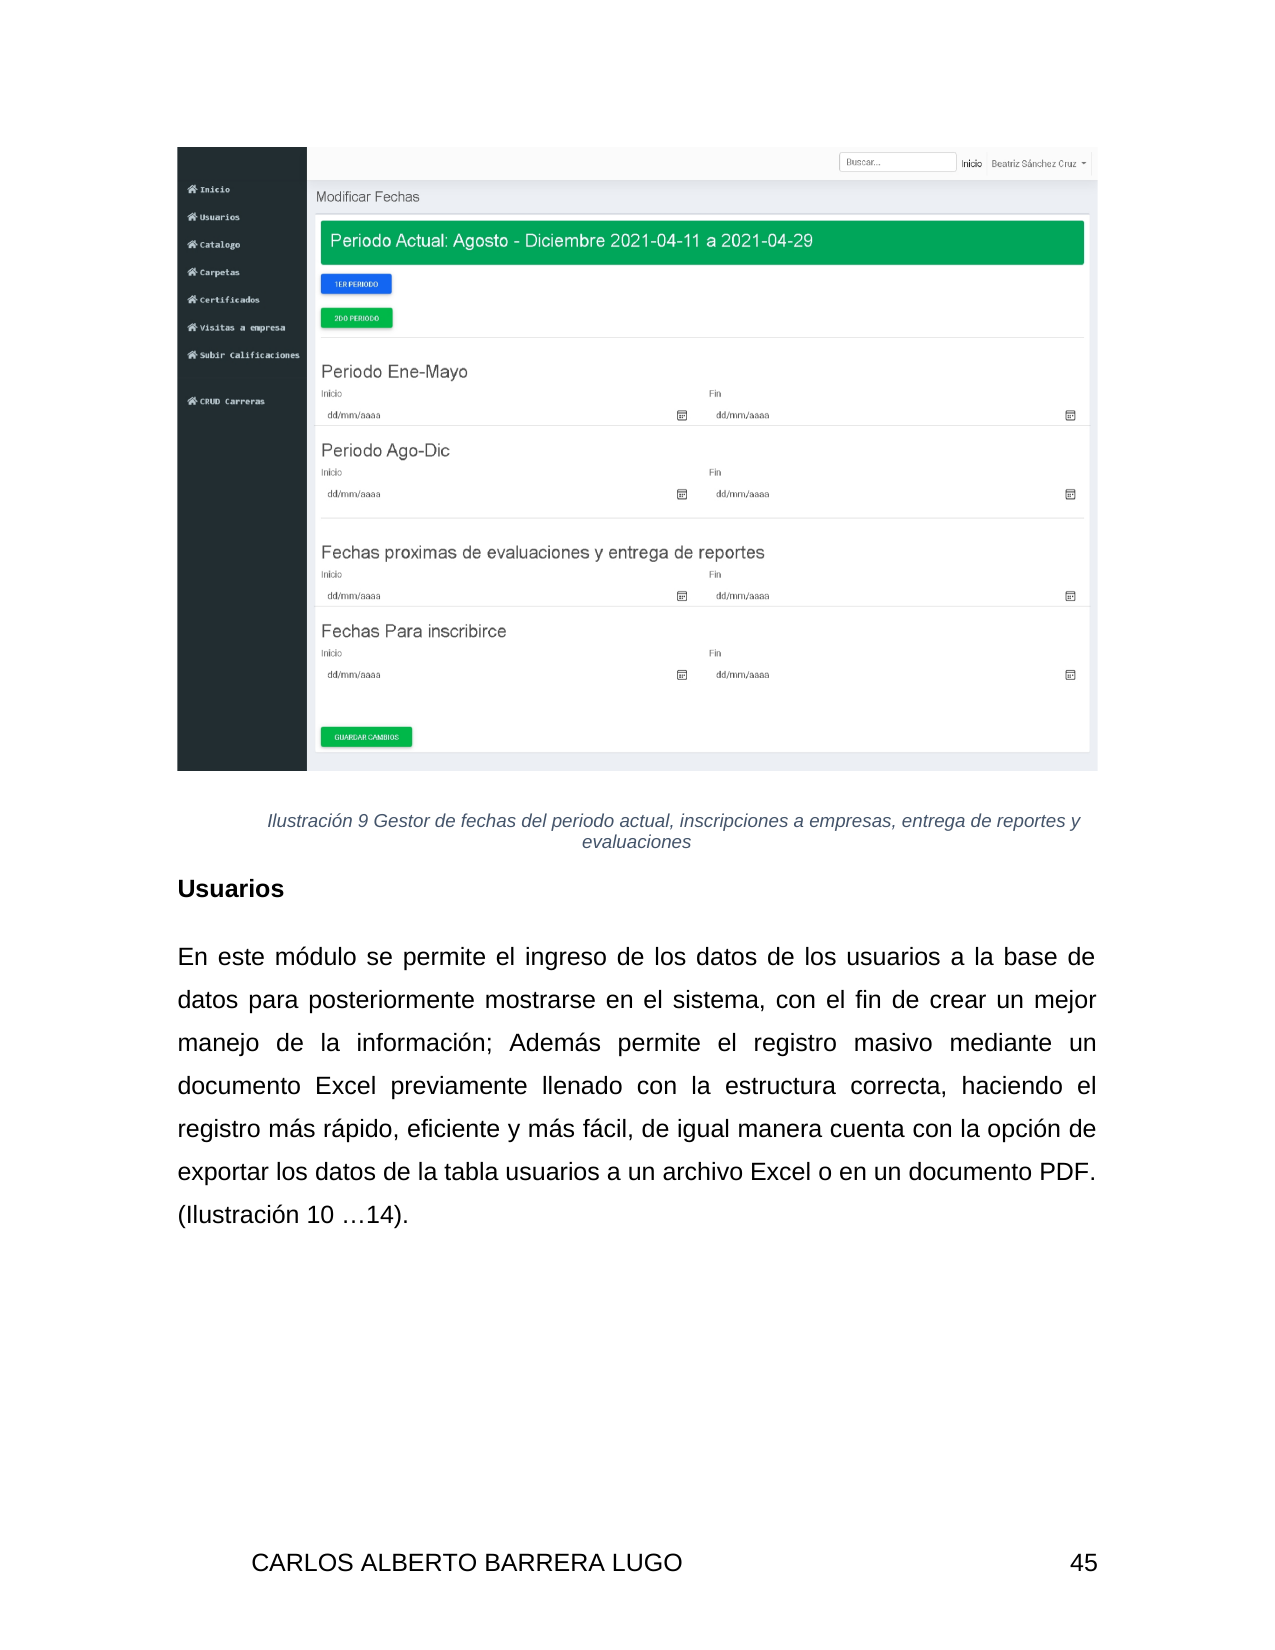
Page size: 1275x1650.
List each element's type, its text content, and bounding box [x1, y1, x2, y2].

picture [177, 147, 1098, 771]
text Ilustración 9 Gestor de fechas del periodo actual, inscripciones a empresas, entrega de reportes y evaluaciones [177, 810, 1098, 853]
text En este módulo se permite el ingreso de los datos de los usuarios a la base de datos para posteriormente mostrarse en el sistema, con el fin de crear un mejor manejo de la información; Además permite el registro masivo mediante un documento Excel previamente llenado con la estructura correcta, haciendo el registro más rápido, eficiente y más fácil, de igual manera cuenta con la opción de exportar los datos de la tabla usuarios a un archivo Excel o en un documento PDF. (Ilustración 10 …14). [177, 942, 1098, 1229]
text Usuarios [177, 874, 1098, 902]
